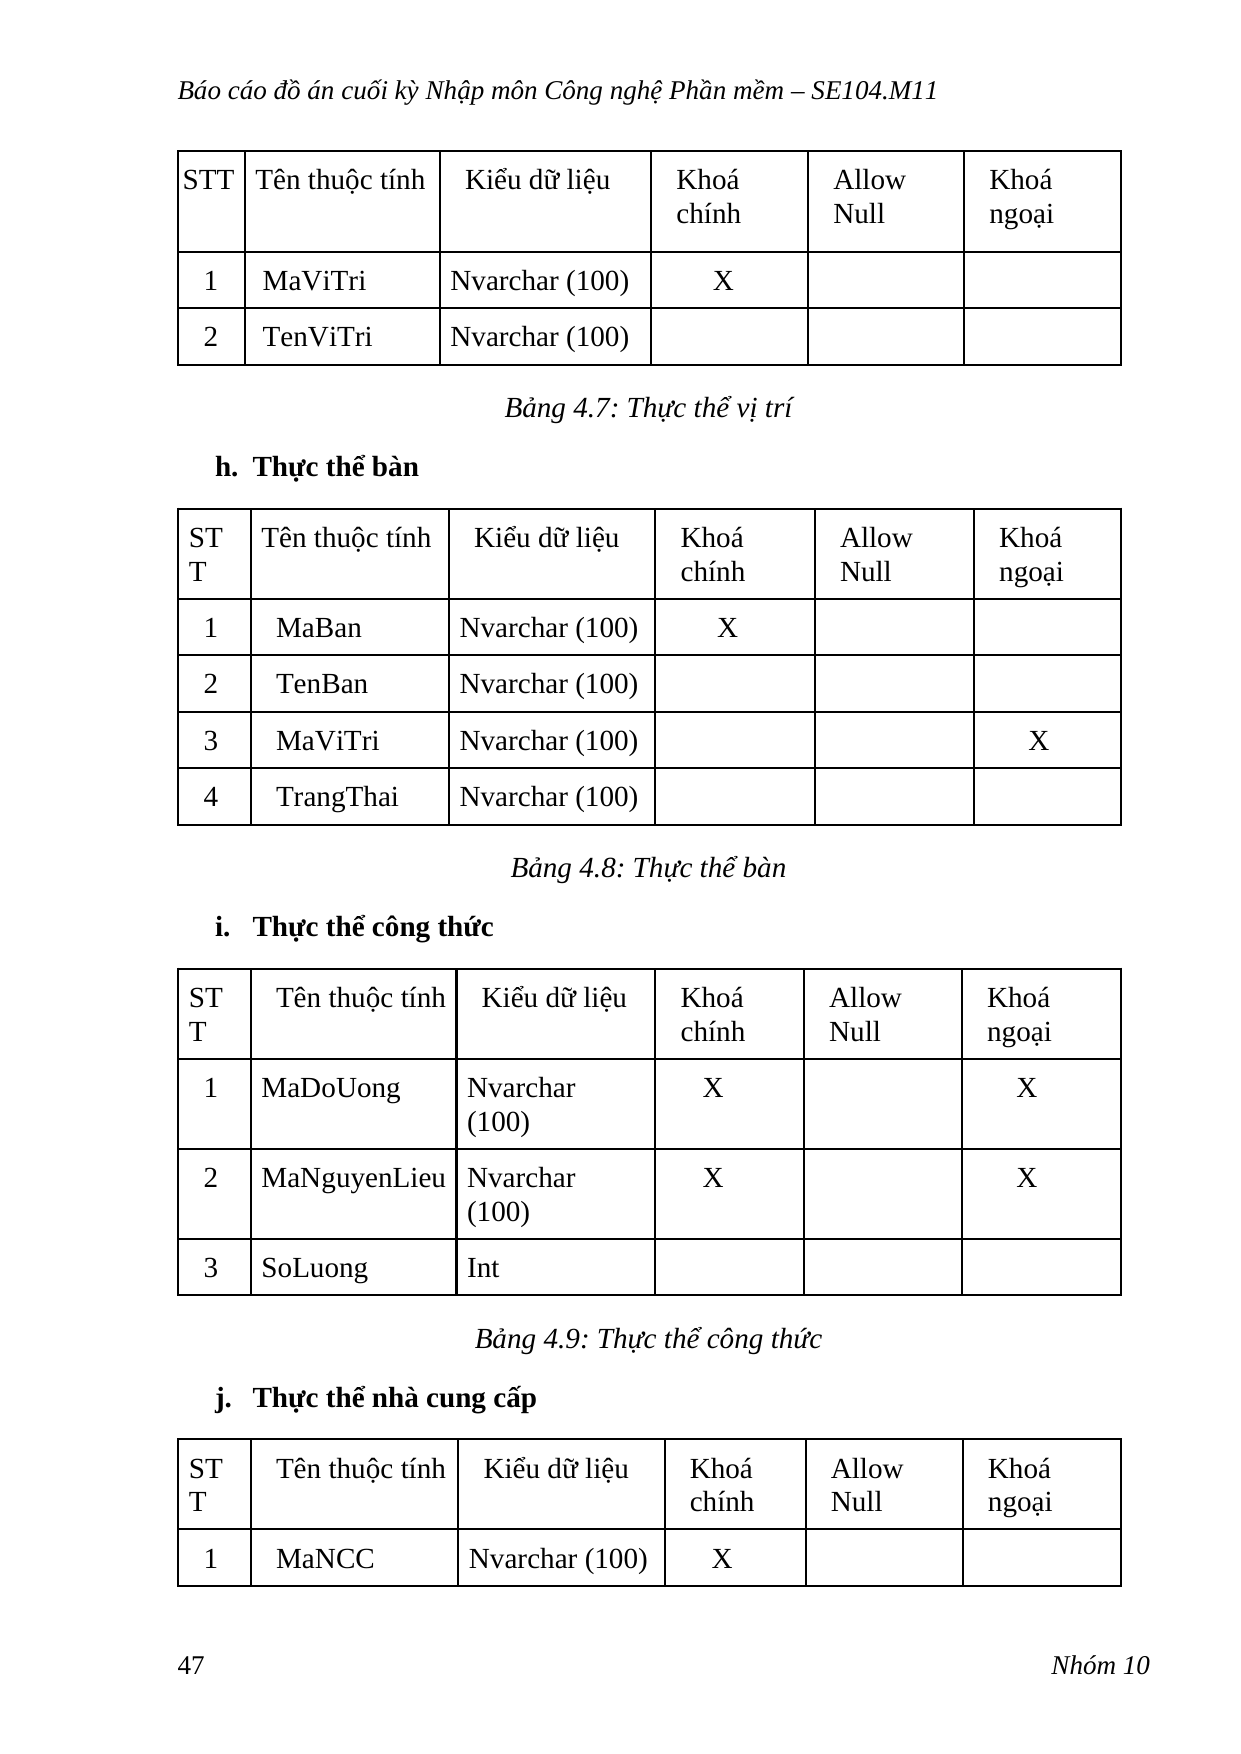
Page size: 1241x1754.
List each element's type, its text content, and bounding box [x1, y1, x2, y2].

table_cell [975, 769, 1120, 823]
table_cell Nvarchar (100) [458, 1060, 654, 1148]
text Bảng 4.9: Thực thể công thức [177, 1321, 1122, 1355]
table_cell [965, 253, 1120, 307]
table_cell [656, 769, 814, 823]
table_cell X [963, 1150, 1120, 1238]
table_cell [816, 656, 973, 711]
table_cell 3 [179, 1240, 250, 1294]
table_cell Int [458, 1240, 654, 1294]
table_cell [816, 600, 973, 654]
table_cell [975, 656, 1120, 711]
table_cell [805, 1150, 961, 1238]
table_cell X [656, 600, 814, 654]
table_cell Nvarchar (100) [441, 253, 650, 307]
table_cell Nvarchar (100) [459, 1530, 664, 1585]
table_cell X [666, 1530, 805, 1585]
table_cell [807, 1530, 962, 1585]
table_cell SoLuong [252, 1240, 455, 1294]
table_header STT [179, 152, 244, 251]
table_cell Nvarchar (100) [450, 656, 654, 711]
table_cell [816, 769, 973, 823]
table_cell TrangThai [252, 769, 448, 823]
table_cell 2 [179, 1150, 250, 1238]
table_cell Nvarchar (100) [458, 1150, 654, 1238]
table_cell 4 [179, 769, 250, 823]
text Bảng 4.7: Thực thể vị trí [177, 391, 1122, 424]
table_cell 1 [179, 1530, 250, 1585]
table_header Khoá chính [656, 510, 814, 598]
table_cell Nvarchar (100) [450, 600, 654, 654]
table_header Khoá chính [656, 970, 803, 1058]
table_cell [963, 1240, 1120, 1294]
table_cell X [963, 1060, 1120, 1148]
table_cell 1 [179, 253, 244, 307]
table_header Allow Null [809, 152, 963, 251]
table_cell [975, 600, 1120, 654]
table_cell X [652, 253, 807, 307]
table_cell [656, 713, 814, 767]
text Bảng 4.8: Thực thể bàn [177, 851, 1122, 884]
table_cell [809, 253, 963, 307]
table_cell 3 [179, 713, 250, 767]
table_cell 2 [179, 309, 244, 363]
table_header Kiểu dữ liệu [458, 970, 654, 1058]
table_cell TenBan [252, 656, 448, 711]
table_cell [965, 309, 1120, 363]
table_cell MaViTri [246, 253, 439, 307]
table_header Kiểu dữ liệu [450, 510, 654, 598]
table_cell [805, 1240, 961, 1294]
table_header Khoá ngoại [963, 970, 1120, 1058]
table_header Tên thuộc tính [252, 970, 455, 1058]
table_header Khoá ngoại [975, 510, 1120, 598]
list Thực thể công thức [215, 909, 1122, 943]
table_cell 2 [179, 656, 250, 711]
table_cell 1 [179, 600, 250, 654]
table_header Allow Null [816, 510, 973, 598]
table_header Kiểu dữ liệu [459, 1440, 664, 1528]
table_cell [816, 713, 973, 767]
table_cell TenViTri [246, 309, 439, 363]
table_header STT [179, 510, 250, 598]
table_cell [656, 1240, 803, 1294]
table_cell X [656, 1150, 803, 1238]
table_cell X [975, 713, 1120, 767]
table_cell MaNCC [252, 1530, 457, 1585]
table_header Khoá ngoại [965, 152, 1120, 251]
list Thực thể bàn [215, 449, 1122, 483]
table_cell Nvarchar (100) [441, 309, 650, 363]
table_cell Nvarchar (100) [450, 769, 654, 823]
table_cell [656, 656, 814, 711]
table_header Khoá chính [666, 1440, 805, 1528]
table_cell [805, 1060, 961, 1148]
table_cell MaDoUong [252, 1060, 455, 1148]
table_cell [964, 1530, 1120, 1585]
table_header Allow Null [805, 970, 961, 1058]
table_cell MaBan [252, 600, 448, 654]
list Thực thể nhà cung cấp [215, 1380, 1122, 1413]
table_cell [809, 309, 963, 363]
table_cell [652, 309, 807, 363]
table_cell Nvarchar (100) [450, 713, 654, 767]
table_header Tên thuộc tính [246, 152, 439, 251]
table_cell MaViTri [252, 713, 448, 767]
table_cell 1 [179, 1060, 250, 1148]
table_header STT [179, 1440, 250, 1528]
table_header Kiểu dữ liệu [441, 152, 650, 251]
table_header Khoá ngoại [964, 1440, 1120, 1528]
table_header STT [179, 970, 250, 1058]
table_header Khoá chính [652, 152, 807, 251]
table_header Tên thuộc tính [252, 1440, 457, 1528]
table_header Tên thuộc tính [252, 510, 448, 598]
table_cell X [656, 1060, 803, 1148]
table_header Allow Null [807, 1440, 962, 1528]
table_cell MaNguyenLieu [252, 1150, 455, 1238]
